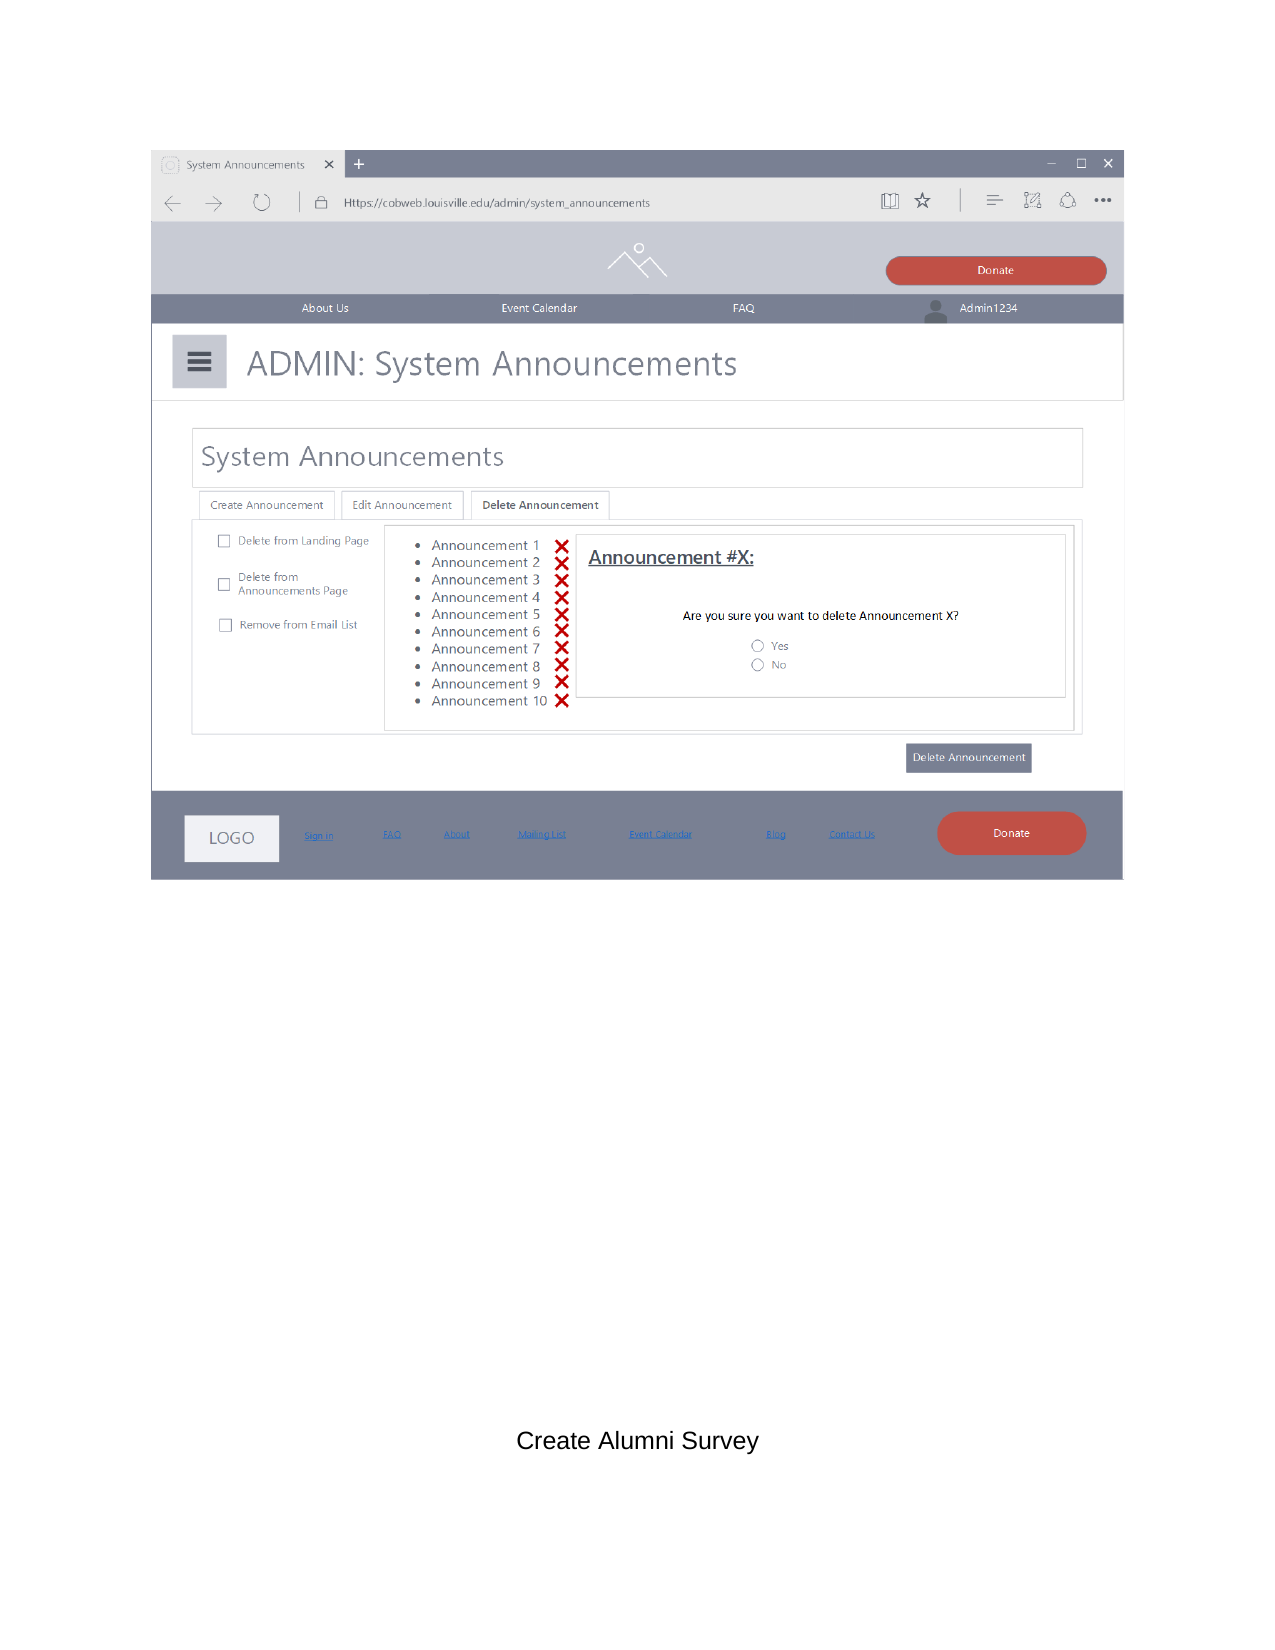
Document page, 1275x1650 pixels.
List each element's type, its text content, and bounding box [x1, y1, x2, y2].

text Create Alumni Survey [150, 1426, 1125, 1455]
picture [150, 150, 1125, 880]
